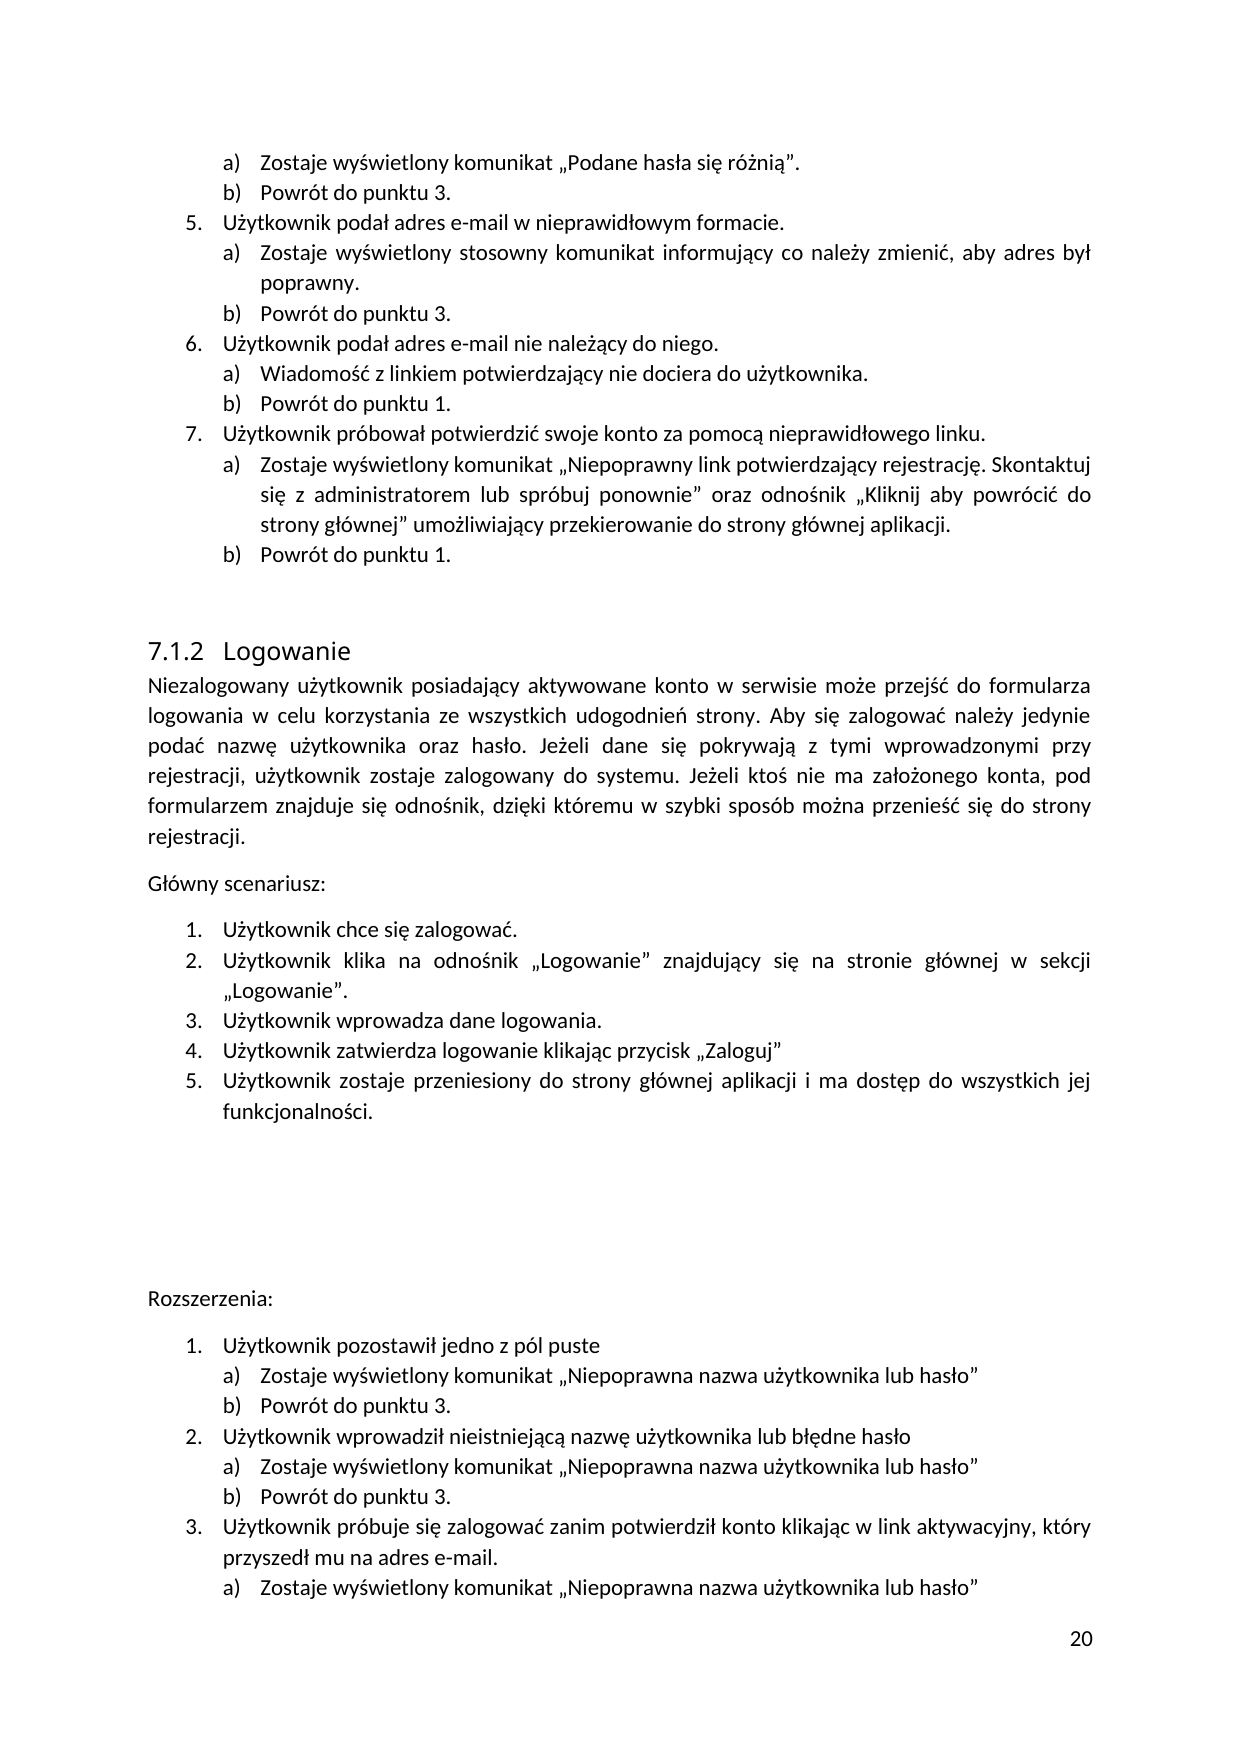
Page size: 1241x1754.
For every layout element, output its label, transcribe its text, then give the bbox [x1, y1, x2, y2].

list Wiadomość z linkiem potwierdzający nie dociera do użytkownika. [223, 359, 1093, 387]
list Użytkownik klika na odnośnik „Logowanie” znajdujący się na stronie głównej w sekcji „Logowanie”. [185, 946, 1093, 1004]
list Powrót do punktu 3. [223, 1482, 1093, 1510]
list Powrót do punktu 3. [223, 1392, 1093, 1420]
list Użytkownik próbuje się zalogować zanim potwierdził konto klikając w link aktywacyjny, który przyszedł mu na adres e-mail. [185, 1512, 1093, 1571]
list Zostaje wyświetlony stosowny komunikat informujący co należy zmienić, aby adres był poprawny. [223, 238, 1093, 296]
list Zostaje wyświetlony komunikat „Niepoprawna nazwa użytkownika lub hasło” [223, 1361, 1093, 1389]
list Zostaje wyświetlony komunikat „Podane hasła się różnią”. [223, 148, 1093, 176]
text Rozszerzenia: [148, 1284, 1093, 1312]
list Użytkownik wprowadza dane logowania. [185, 1006, 1093, 1034]
list Użytkownik zostaje przeniesiony do strony głównej aplikacji i ma dostęp do wszystkich jej funkcjonalności. [185, 1067, 1093, 1125]
text Niezalogowany użytkownik posiadający aktywowane konto w serwisie może przejść do formularza logowania w celu korzystania ze wszystkich udogodnień strony. Aby się zalogować należy jedynie podać nazwę użytkownika oraz hasło. Jeżeli dane się pokrywają z tymi wprowadzonymi przy rejestracji, użytkownik zostaje zalogowany do systemu. Jeżeli ktoś nie ma założonego konta, pod formularzem znajduje się odnośnik, dzięki któremu w szybki sposób można przenieść się do strony rejestracji. [148, 671, 1093, 850]
list Powrót do punktu 3. [223, 299, 1093, 327]
list Powrót do punktu 1. [223, 540, 1093, 568]
list Zostaje wyświetlony komunikat „Niepoprawna nazwa użytkownika lub hasło” [223, 1452, 1093, 1480]
list Zostaje wyświetlony komunikat „Niepoprawny link potwierdzający rejestrację. Skontaktuj się z administratorem lub spróbuj ponownie” oraz odnośnik „Kliknij aby powrócić do strony głównej” umożliwiający przekierowanie do strony głównej aplikacji. [223, 450, 1093, 538]
list Powrót do punktu 1. [223, 389, 1093, 417]
list Użytkownik zatwierdza logowanie klikając przycisk „Zaloguj” [185, 1036, 1093, 1064]
list Użytkownik pozostawił jedno z pól puste [185, 1331, 1093, 1359]
list Zostaje wyświetlony komunikat „Niepoprawna nazwa użytkownika lub hasło” [223, 1573, 1093, 1601]
list Użytkownik próbował potwierdzić swoje konto za pomocą nieprawidłowego linku. [185, 419, 1093, 447]
list Użytkownik podał adres e-mail nie należący do niego. [185, 329, 1093, 357]
list Powrót do punktu 3. [223, 178, 1093, 206]
list Użytkownik wprowadził nieistniejącą nazwę użytkownika lub błędne hasło [185, 1422, 1093, 1450]
list Użytkownik podał adres e-mail w nieprawidłowym formacie. [185, 208, 1093, 236]
subtitle Logowanie [148, 634, 1093, 668]
text Główny scenariusz: [148, 869, 1093, 897]
list Użytkownik chce się zalogować. [185, 916, 1093, 944]
